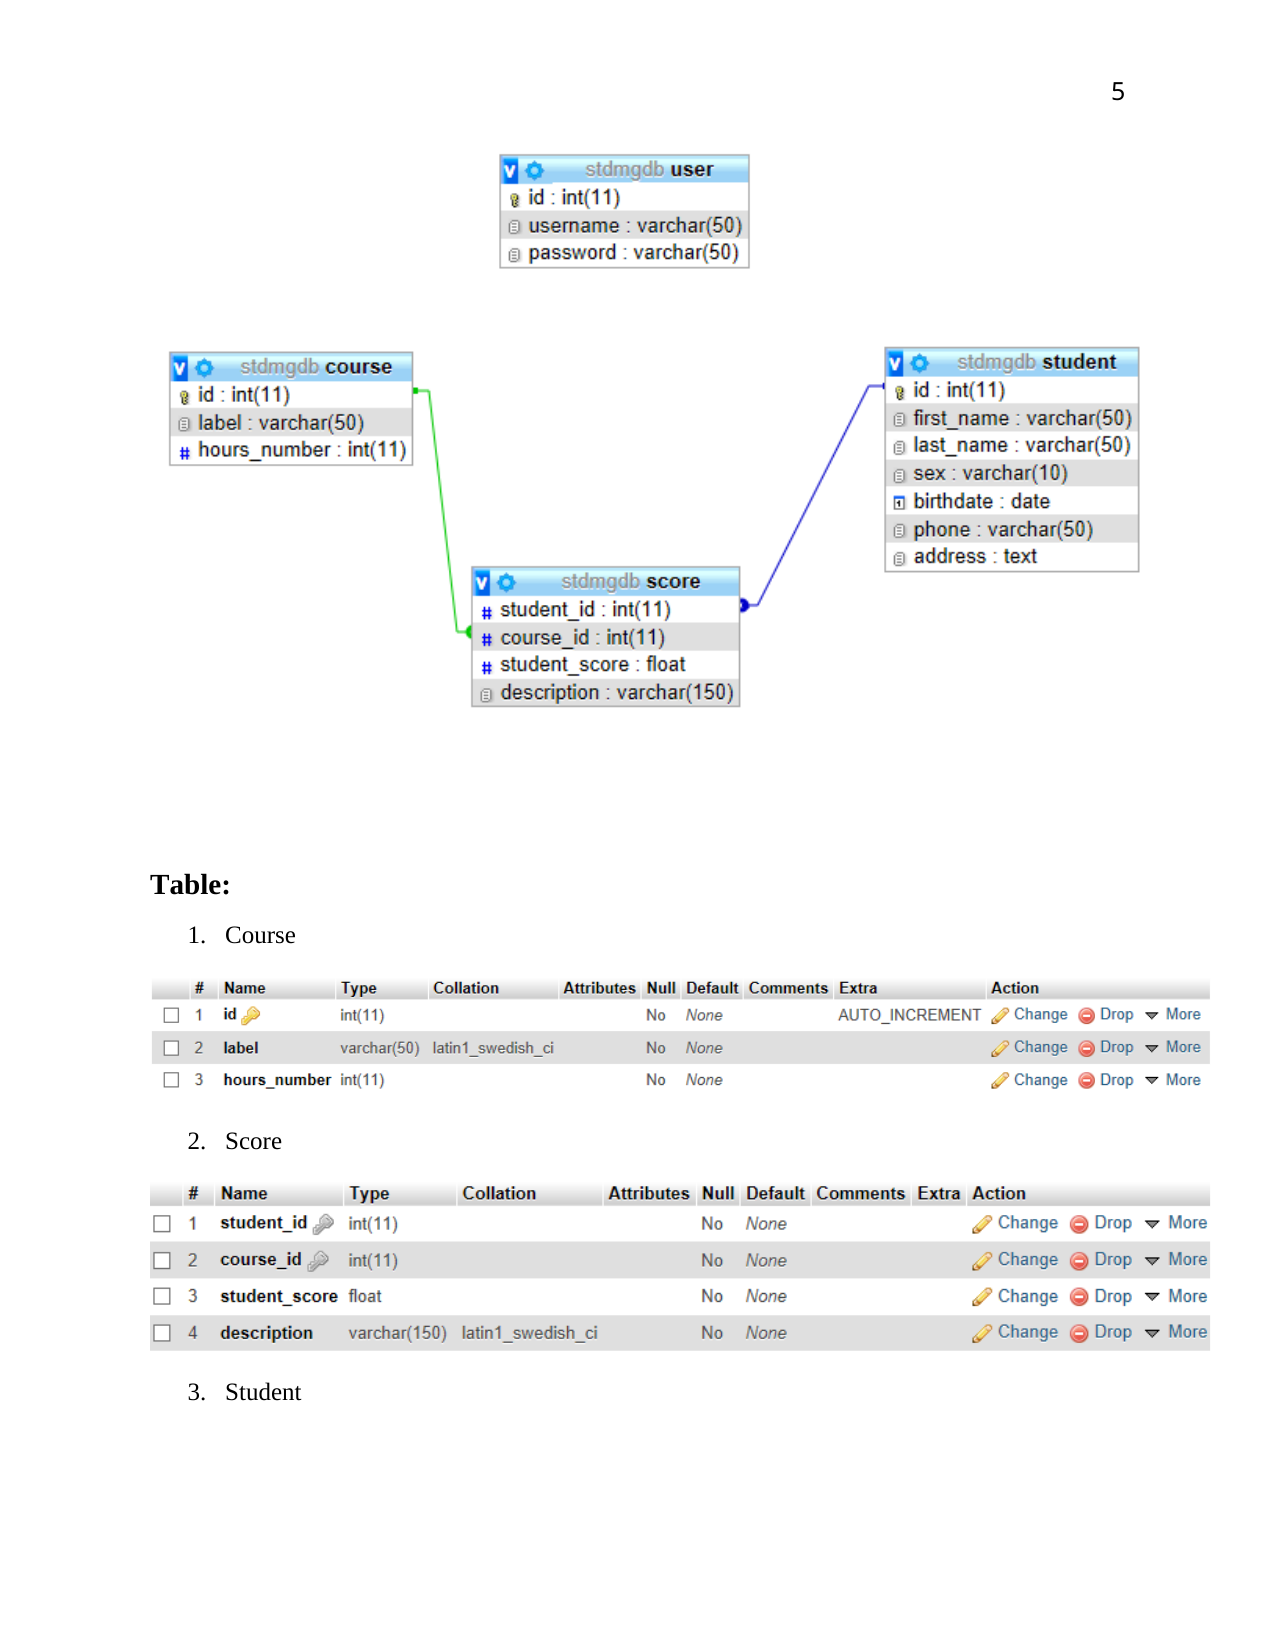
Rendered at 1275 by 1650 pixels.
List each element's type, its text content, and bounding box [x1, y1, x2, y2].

text Table: [150, 867, 1125, 901]
list Student [187, 1377, 1125, 1406]
picture [150, 967, 1232, 1107]
list Score [187, 1126, 1125, 1154]
picture [150, 150, 1180, 743]
list Course [187, 920, 1125, 949]
picture [150, 1173, 1211, 1358]
